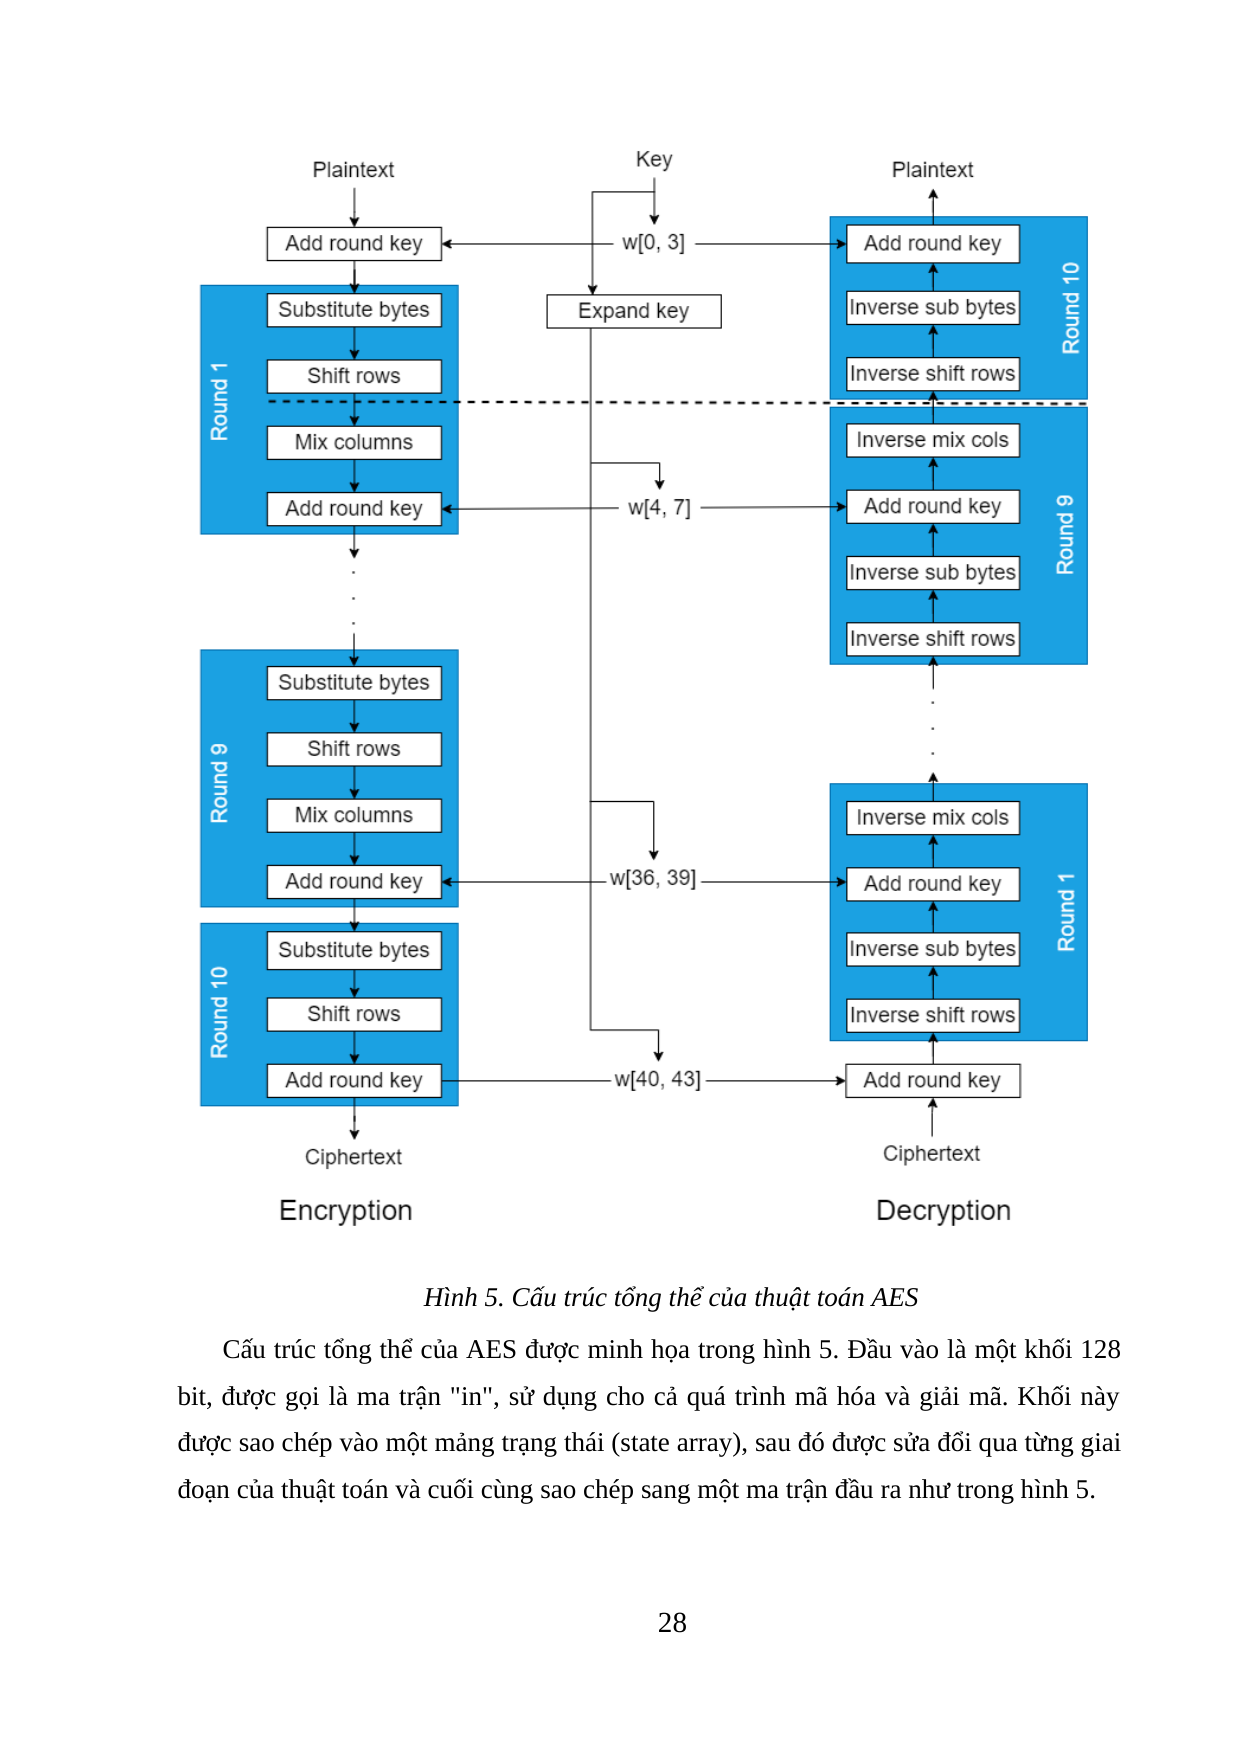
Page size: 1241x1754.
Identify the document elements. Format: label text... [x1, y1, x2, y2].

text Cấu trúc tổng thể của AES được minh họa trong hình 5. Đầu vào là một khối 128 bit, được gọi là ma trận "in", sử dụng cho cả quá trình mã hóa và giải mã. Khối này được sao chép vào một mảng trạng thái (state array), sau đó được sửa đổi qua từng giai đoạn của thuật toán và cuối cùng sao chép sang một ma trận đầu ra như trong hình 5. [177, 1333, 1122, 1504]
picture [177, 118, 1120, 1252]
text Hình 5. Cấu trúc tổng thể của thuật toán AES [177, 1281, 1122, 1312]
